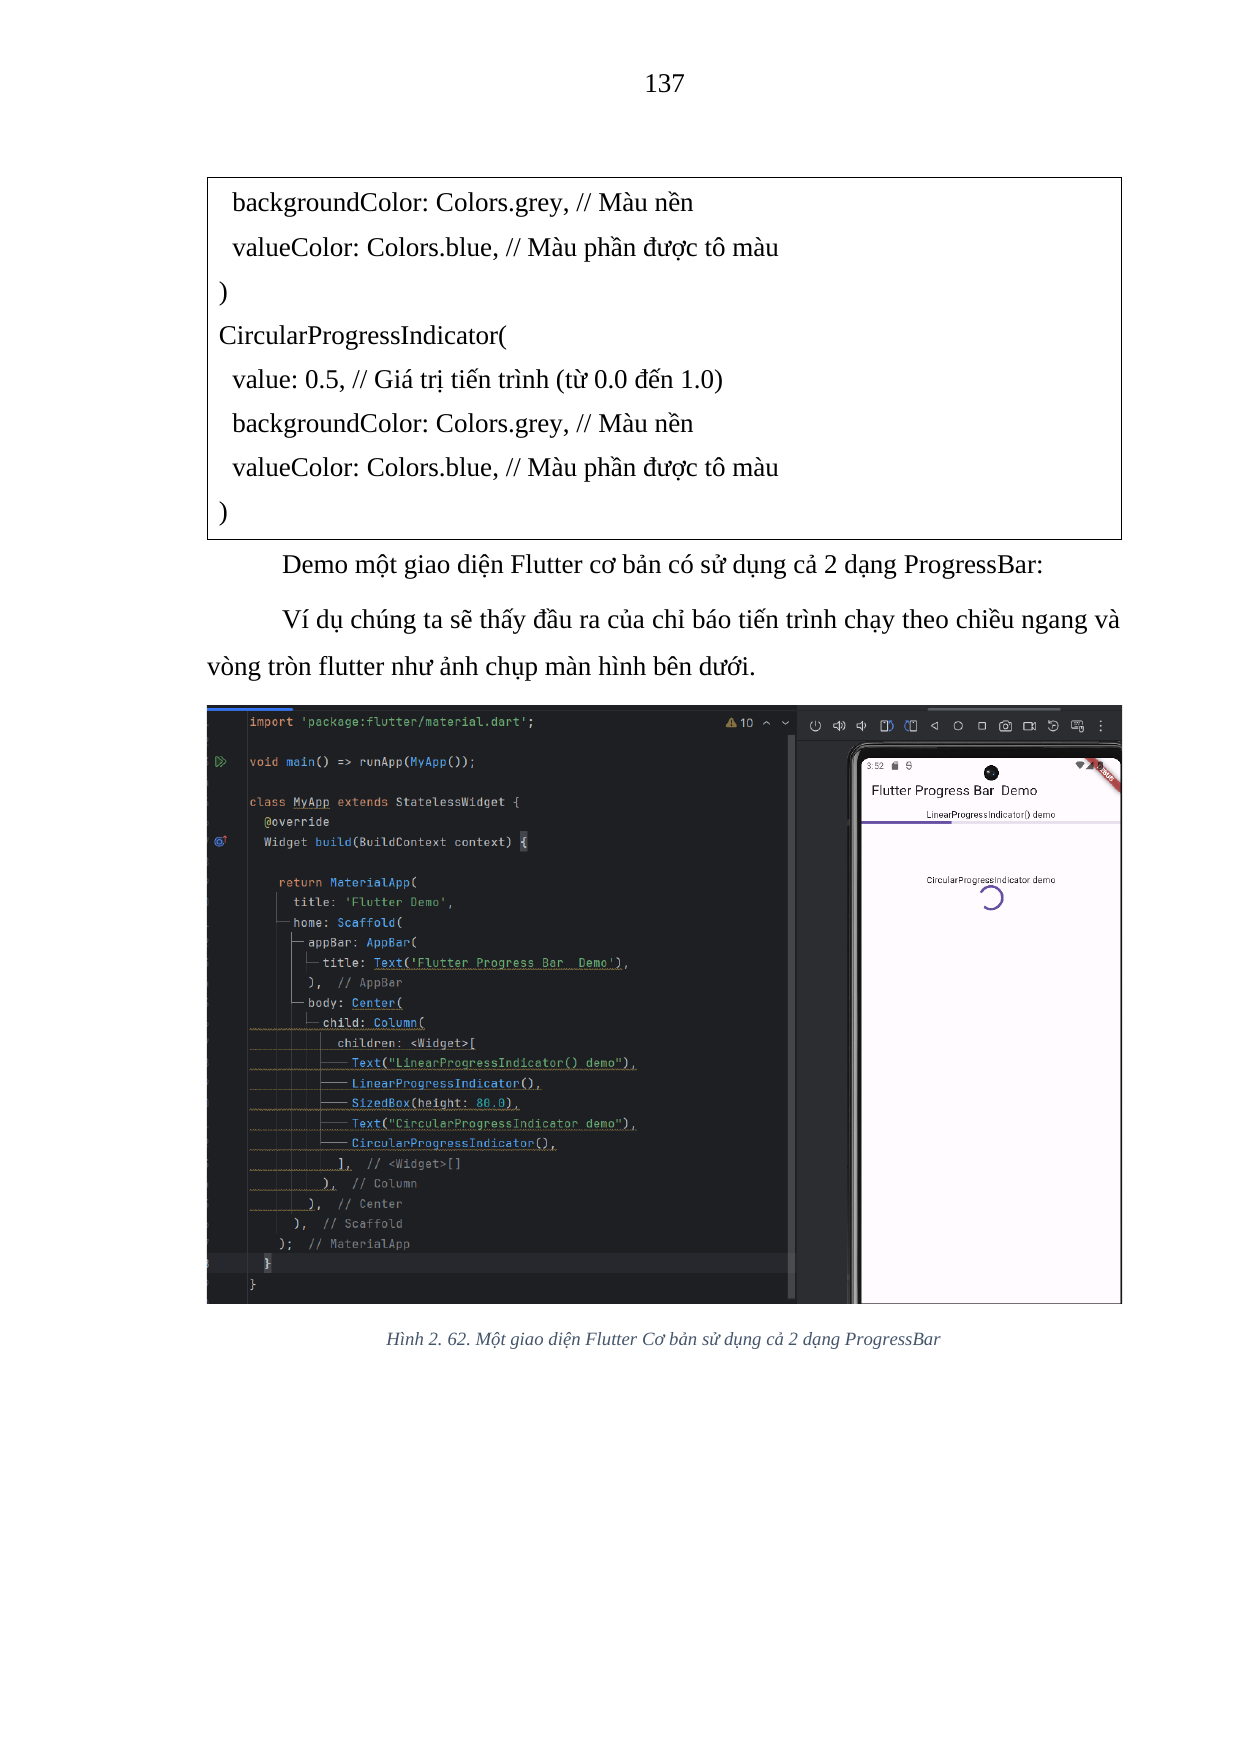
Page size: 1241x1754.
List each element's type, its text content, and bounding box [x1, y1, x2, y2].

text Hình 2. 62. Một giao diện Flutter Cơ bản sử dụng cả 2 dạng ProgressBar [207, 1327, 1122, 1349]
picture [206, 705, 1123, 1304]
text Ví dụ chúng ta sẽ thấy đầu ra của chỉ báo tiến trình chạy theo chiều ngang và vòng tròn flutter như ảnh chụp màn hình bên dưới. [207, 603, 1122, 681]
text Demo một giao diện Flutter cơ bản có sử dụng cả 2 dạng ProgressBar: [207, 548, 1122, 579]
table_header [208, 178, 1121, 539]
